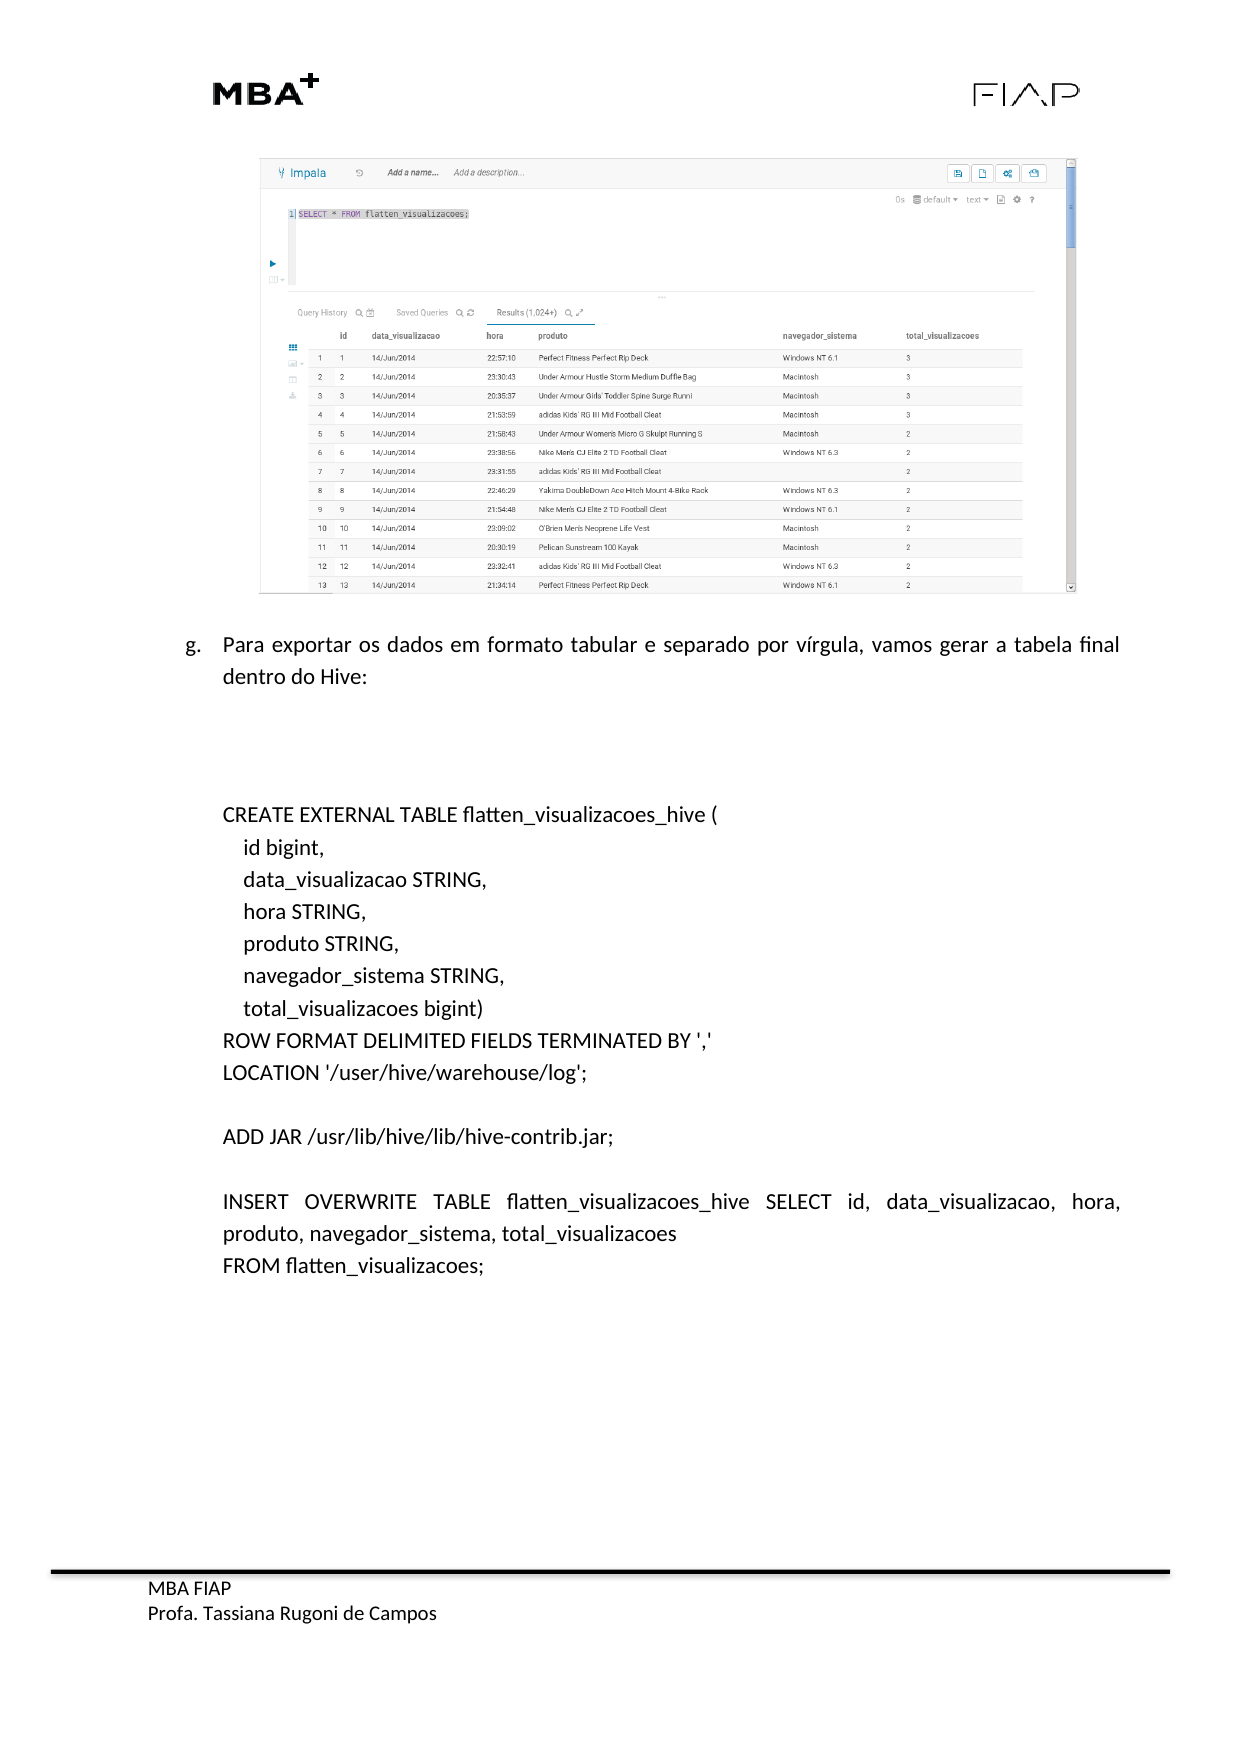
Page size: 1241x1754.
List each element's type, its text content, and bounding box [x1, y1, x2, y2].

list ADD JAR /usr/lib/hive/lib/hive-contrib.jar; [223, 1122, 1122, 1151]
list Para exportar os dados em formato tabular e separado por vírgula, vamos gerar a tabela final dentro do Hive: [185, 630, 1122, 690]
list CREATE EXTERNAL TABLE flatten_visualizacoes_hive ( [223, 801, 1122, 829]
list total_visualizacoes bigint) [223, 994, 1122, 1022]
picture [258, 155, 1078, 594]
list id bigint, [223, 833, 1122, 861]
list ROW FORMAT DELIMITED FIELDS TERMINATED BY ',' [223, 1026, 1122, 1054]
list navegador_sistema STRING, [223, 962, 1122, 989]
list INSERT OVERWRITE TABLE flatten_visualizacoes_hive SELECT id, data_visualizacao, hora, produto, navegador_sistema, total_visualizacoes [223, 1187, 1122, 1247]
list hora STRING, [223, 897, 1122, 925]
list produto STRING, [223, 929, 1122, 957]
list data_visualizacao STRING, [223, 865, 1122, 893]
list LOCATION '/user/hive/warehouse/log'; [223, 1058, 1122, 1086]
list FROM flatten_visualizacoes; [223, 1251, 1122, 1279]
